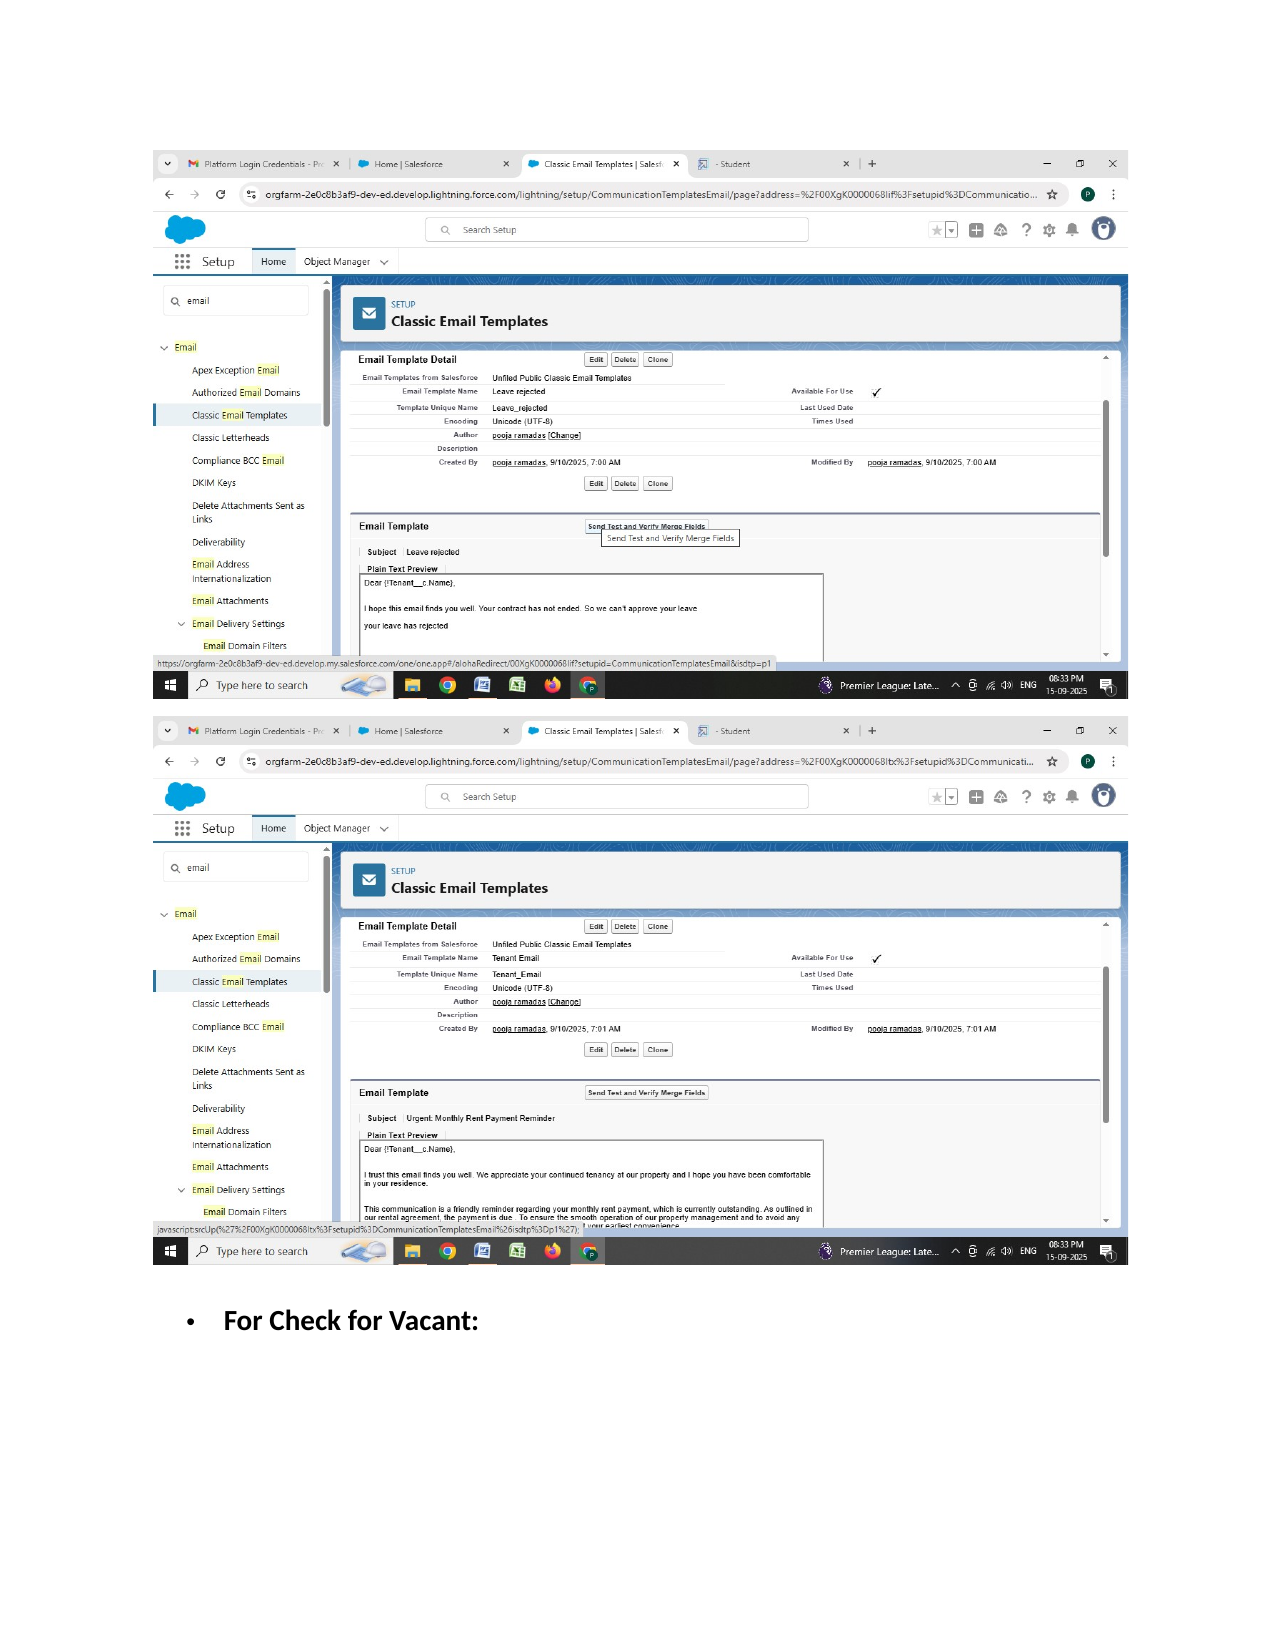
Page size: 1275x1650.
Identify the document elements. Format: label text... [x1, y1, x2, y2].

list For Check for Vacant: [186, 1302, 1081, 1337]
picture [153, 150, 1129, 699]
picture [153, 716, 1129, 1265]
